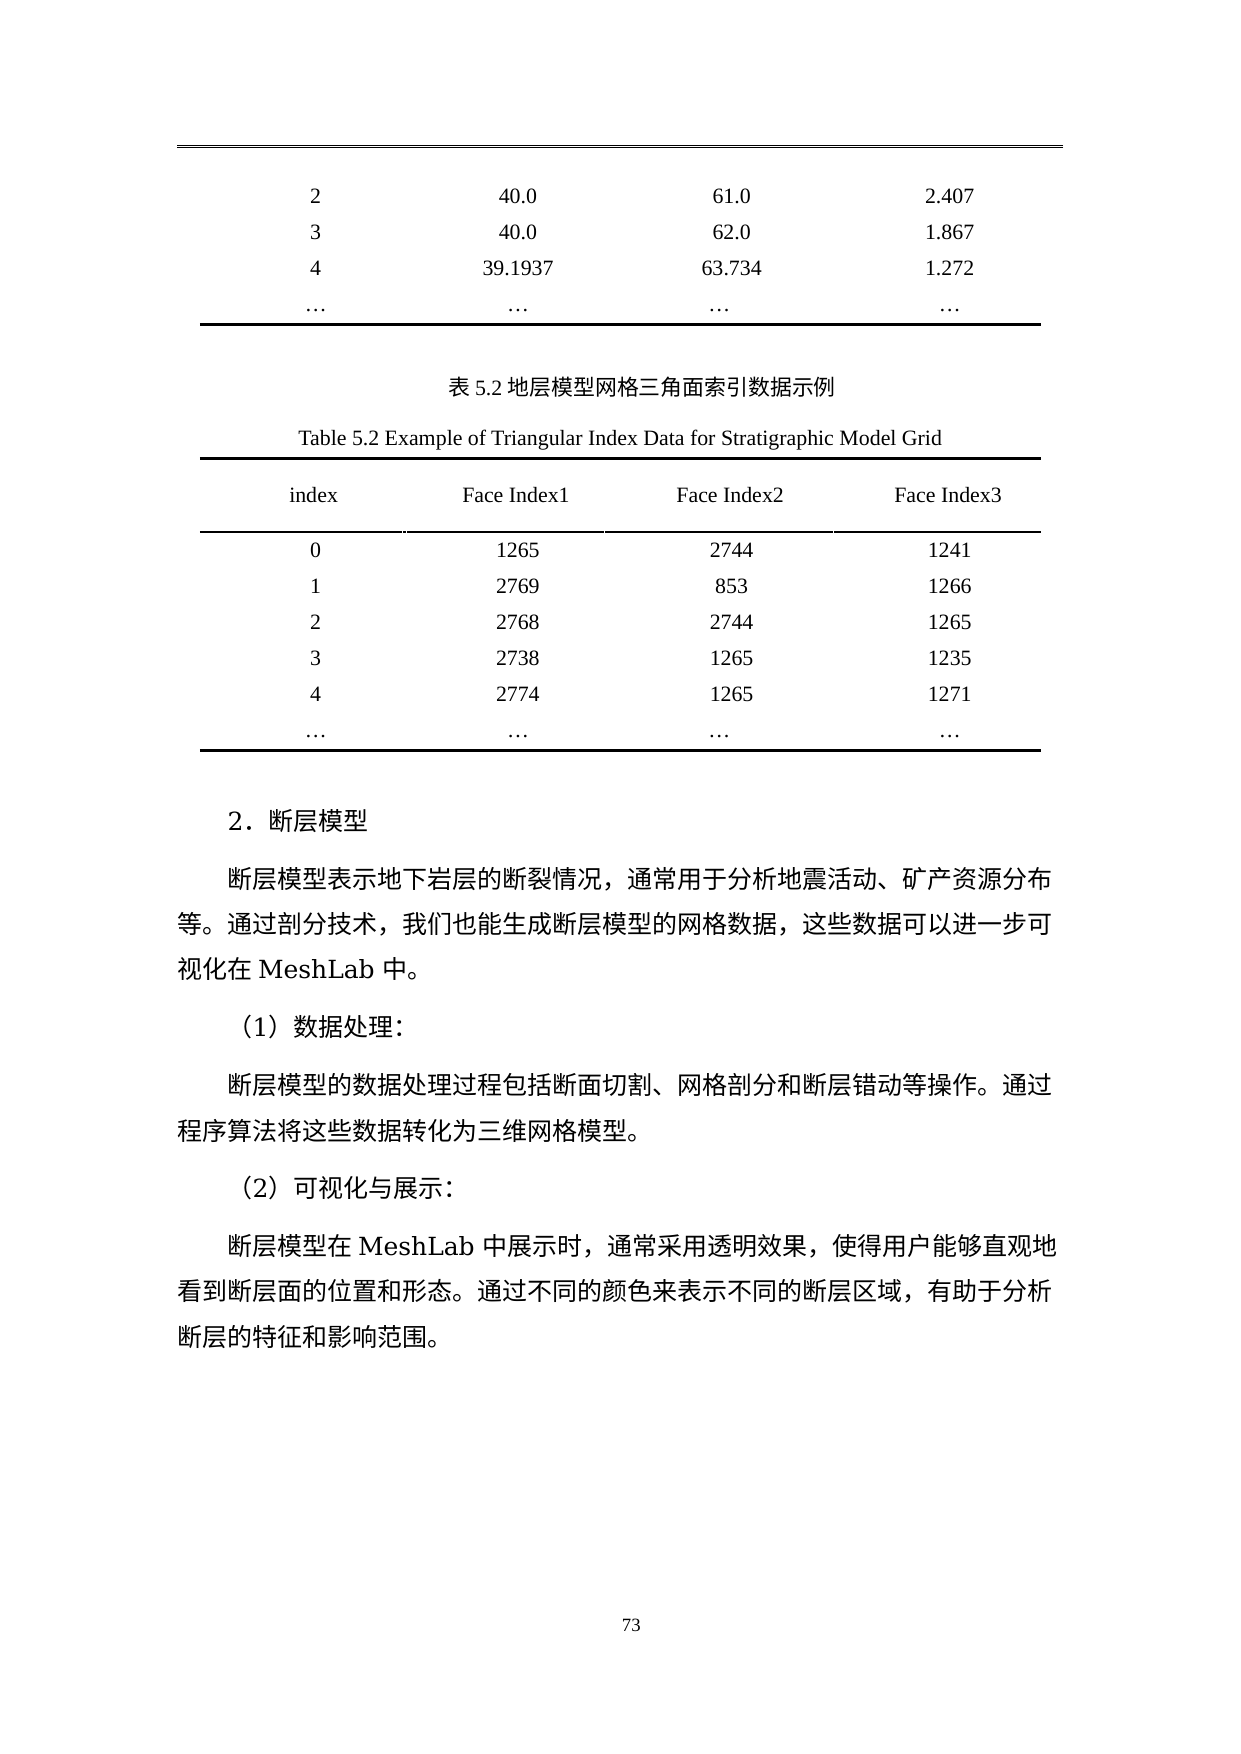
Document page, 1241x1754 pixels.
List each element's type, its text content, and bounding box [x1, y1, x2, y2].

table_cell 3 [200, 215, 406, 250]
table_cell … [834, 714, 1041, 748]
table_cell 40.0 [407, 215, 604, 250]
table_cell … [605, 714, 833, 748]
table_cell 1 [200, 569, 406, 604]
table_cell … [834, 288, 1041, 322]
table_cell … [407, 714, 604, 748]
table_cell 1265 [834, 605, 1041, 640]
text 断层模型的数据处理过程包括断面切割、网格剖分和断层错动等操作。通过程序算法将这些数据转化为三维网格模型。 [177, 1066, 1063, 1147]
table_cell 1235 [834, 641, 1041, 676]
table_header Face Index2 [605, 460, 833, 531]
table_cell 2769 [407, 569, 604, 604]
table_cell 62.0 [605, 215, 833, 250]
table_cell 61.0 [605, 179, 833, 214]
text （1）数据处理： [177, 1008, 1063, 1044]
table_cell 1265 [407, 533, 604, 568]
table_cell 4 [200, 251, 406, 286]
table_cell … [200, 288, 406, 322]
table_cell 853 [605, 569, 833, 604]
table_cell 2738 [407, 641, 604, 676]
table_cell 1265 [605, 678, 833, 712]
text 2．断层模型 [177, 802, 1063, 838]
table_cell … [407, 288, 604, 322]
table_cell 3 [200, 641, 406, 676]
table_header Face Index1 [403, 460, 604, 531]
table_cell 2.407 [834, 179, 1041, 214]
table_cell 4 [200, 678, 406, 712]
table_cell … [605, 288, 833, 322]
table_cell 63.734 [605, 251, 833, 286]
table_cell 39.1937 [407, 251, 604, 286]
text Table 5.2 Example of Triangular Index Data for Stratigraphic Model Grid [177, 422, 1063, 454]
text 表5.2 地层模型网格三角面索引数据示例 [177, 369, 1063, 401]
table_cell 2 [200, 605, 406, 640]
table_cell 1.867 [834, 215, 1041, 250]
table_cell 1.272 [834, 251, 1041, 286]
table_cell 40.0 [407, 179, 604, 214]
text （2）可视化与展示： [177, 1169, 1063, 1205]
table_cell 1241 [834, 533, 1041, 568]
text 断层模型在 MeshLab 中展示时，通常采用透明效果，使得用户能够直观地看到断层面的位置和形态。通过不同的颜色来表示不同的断层区域，有助于分析断层的特征和影响范围。 [177, 1227, 1063, 1353]
table_cell 2744 [605, 533, 833, 568]
table_cell … [200, 714, 406, 748]
table_cell 1266 [834, 569, 1041, 604]
table_header Face Index3 [834, 460, 1041, 531]
table_cell 2774 [407, 678, 604, 712]
table_cell 2744 [605, 605, 833, 640]
table_cell 2 [200, 179, 406, 214]
table_cell 0 [200, 533, 406, 568]
table_cell 1265 [605, 641, 833, 676]
text 断层模型表示地下岩层的断裂情况，通常用于分析地震活动、矿产资源分布等。通过剖分技术，我们也能生成断层模型的网格数据，这些数据可以进一步可视化在 MeshLab 中。 [177, 859, 1063, 986]
table_header index [200, 460, 402, 531]
table_cell 1271 [834, 678, 1041, 712]
table_cell 2768 [407, 605, 604, 640]
